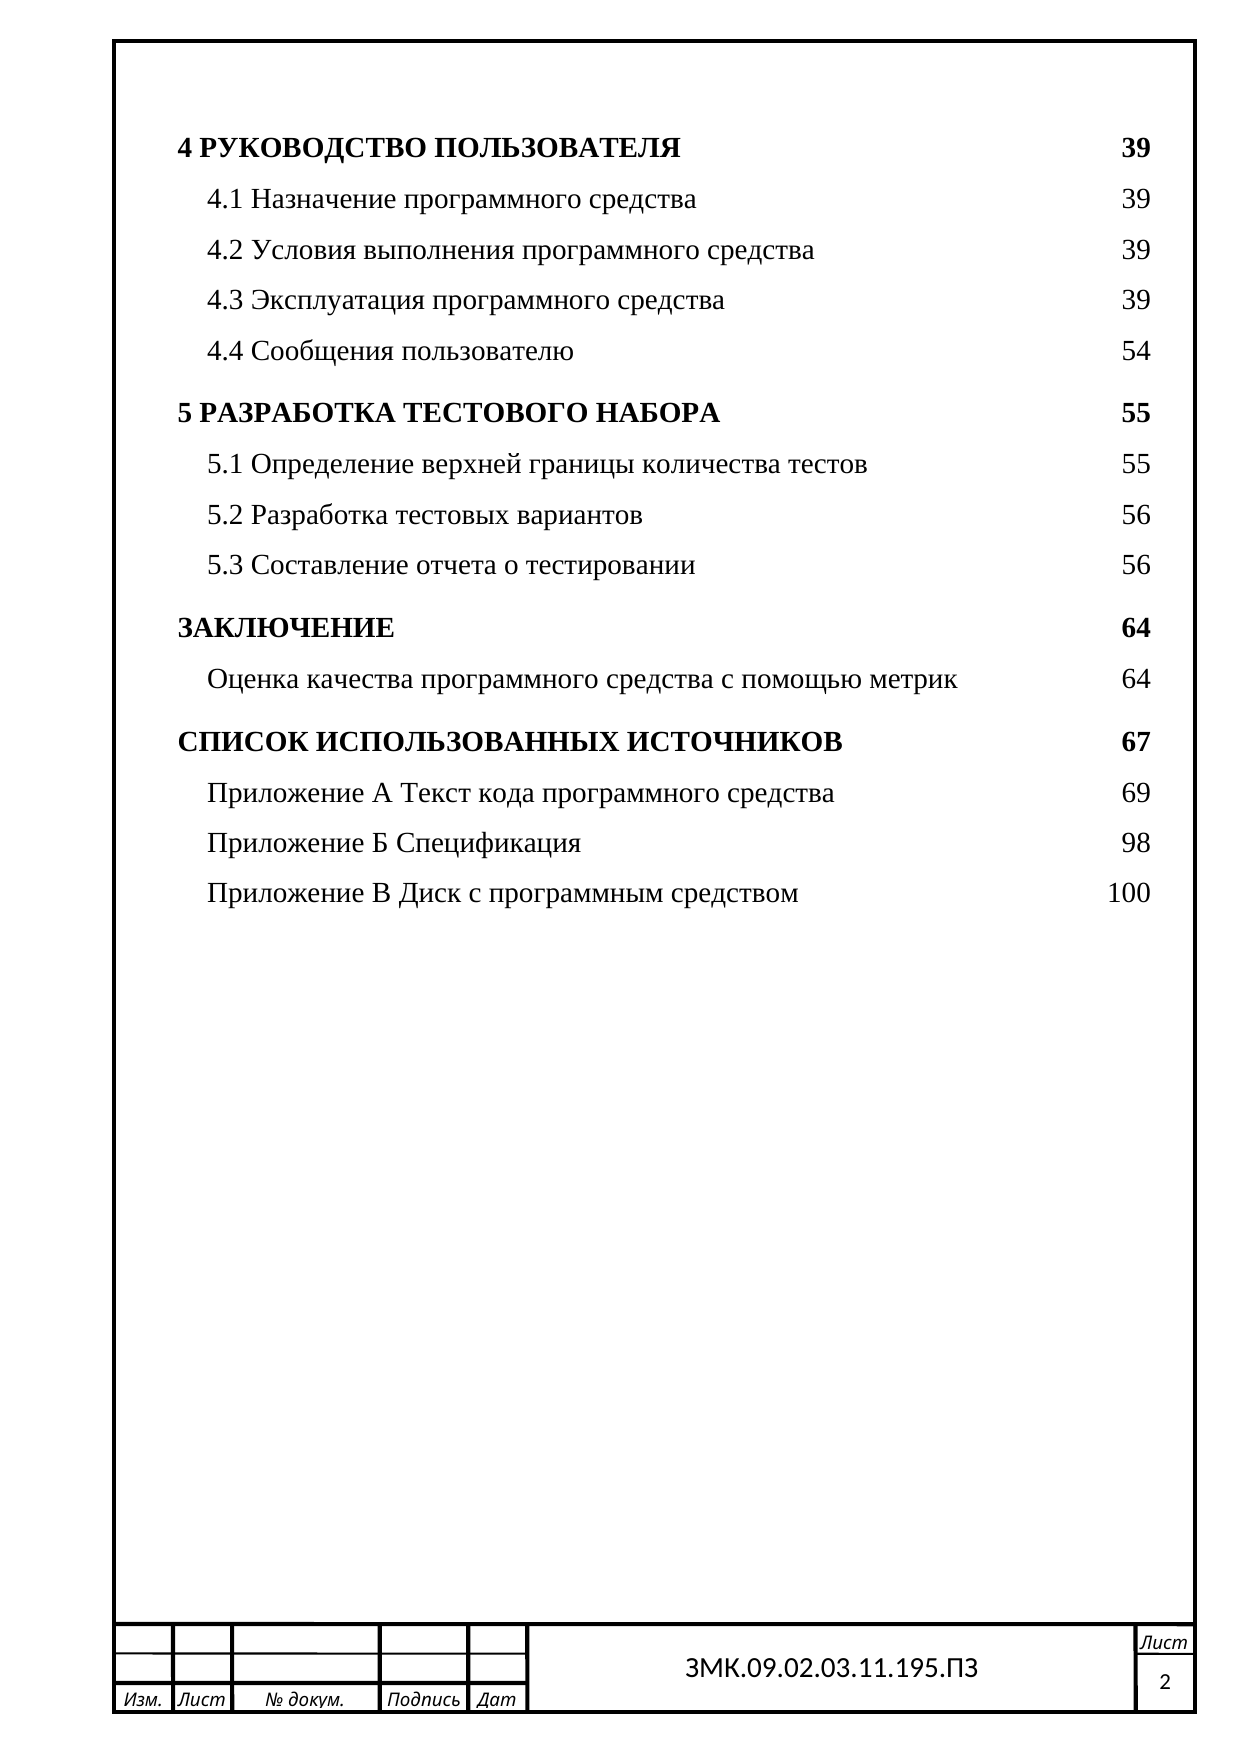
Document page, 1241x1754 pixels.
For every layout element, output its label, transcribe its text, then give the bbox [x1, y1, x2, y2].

text 4.2 Условия выполнения программного средства 39 [177, 232, 1152, 266]
text 4.1 Назначение программного средства 39 [177, 182, 1152, 215]
text Приложение Б Спецификация 98 [177, 825, 1152, 859]
text 4 РУКОВОДСТВО ПОЛЬЗОВАТЕЛЯ 39 [177, 131, 1152, 164]
text 5.3 Составление отчета о тестировании 56 [177, 547, 1152, 581]
text СПИСОК ИСПОЛЬЗОВАННЫХ ИСТОЧНИКОВ 67 [177, 724, 1152, 757]
text 4.3 Эксплуатация программного средства 39 [177, 282, 1152, 316]
text 4.4 Сообщения пользователю 54 [177, 333, 1152, 366]
text 5.2 Разработка тестовых вариантов 56 [177, 497, 1152, 530]
text Оценка качества программного средства с помощью метрик 64 [177, 661, 1152, 694]
text 5.1 Определение верхней границы количества тестов 55 [177, 446, 1152, 480]
text 5 РАЗРАБОТКА ТЕСТОВОГО НАБОРА 55 [177, 395, 1152, 429]
text Приложение А Текст кода программного средства 69 [177, 775, 1152, 808]
text Приложение B Диск с программным средством 100 [177, 875, 1152, 909]
text ЗАКЛЮЧЕНИЕ 64 [177, 610, 1152, 643]
